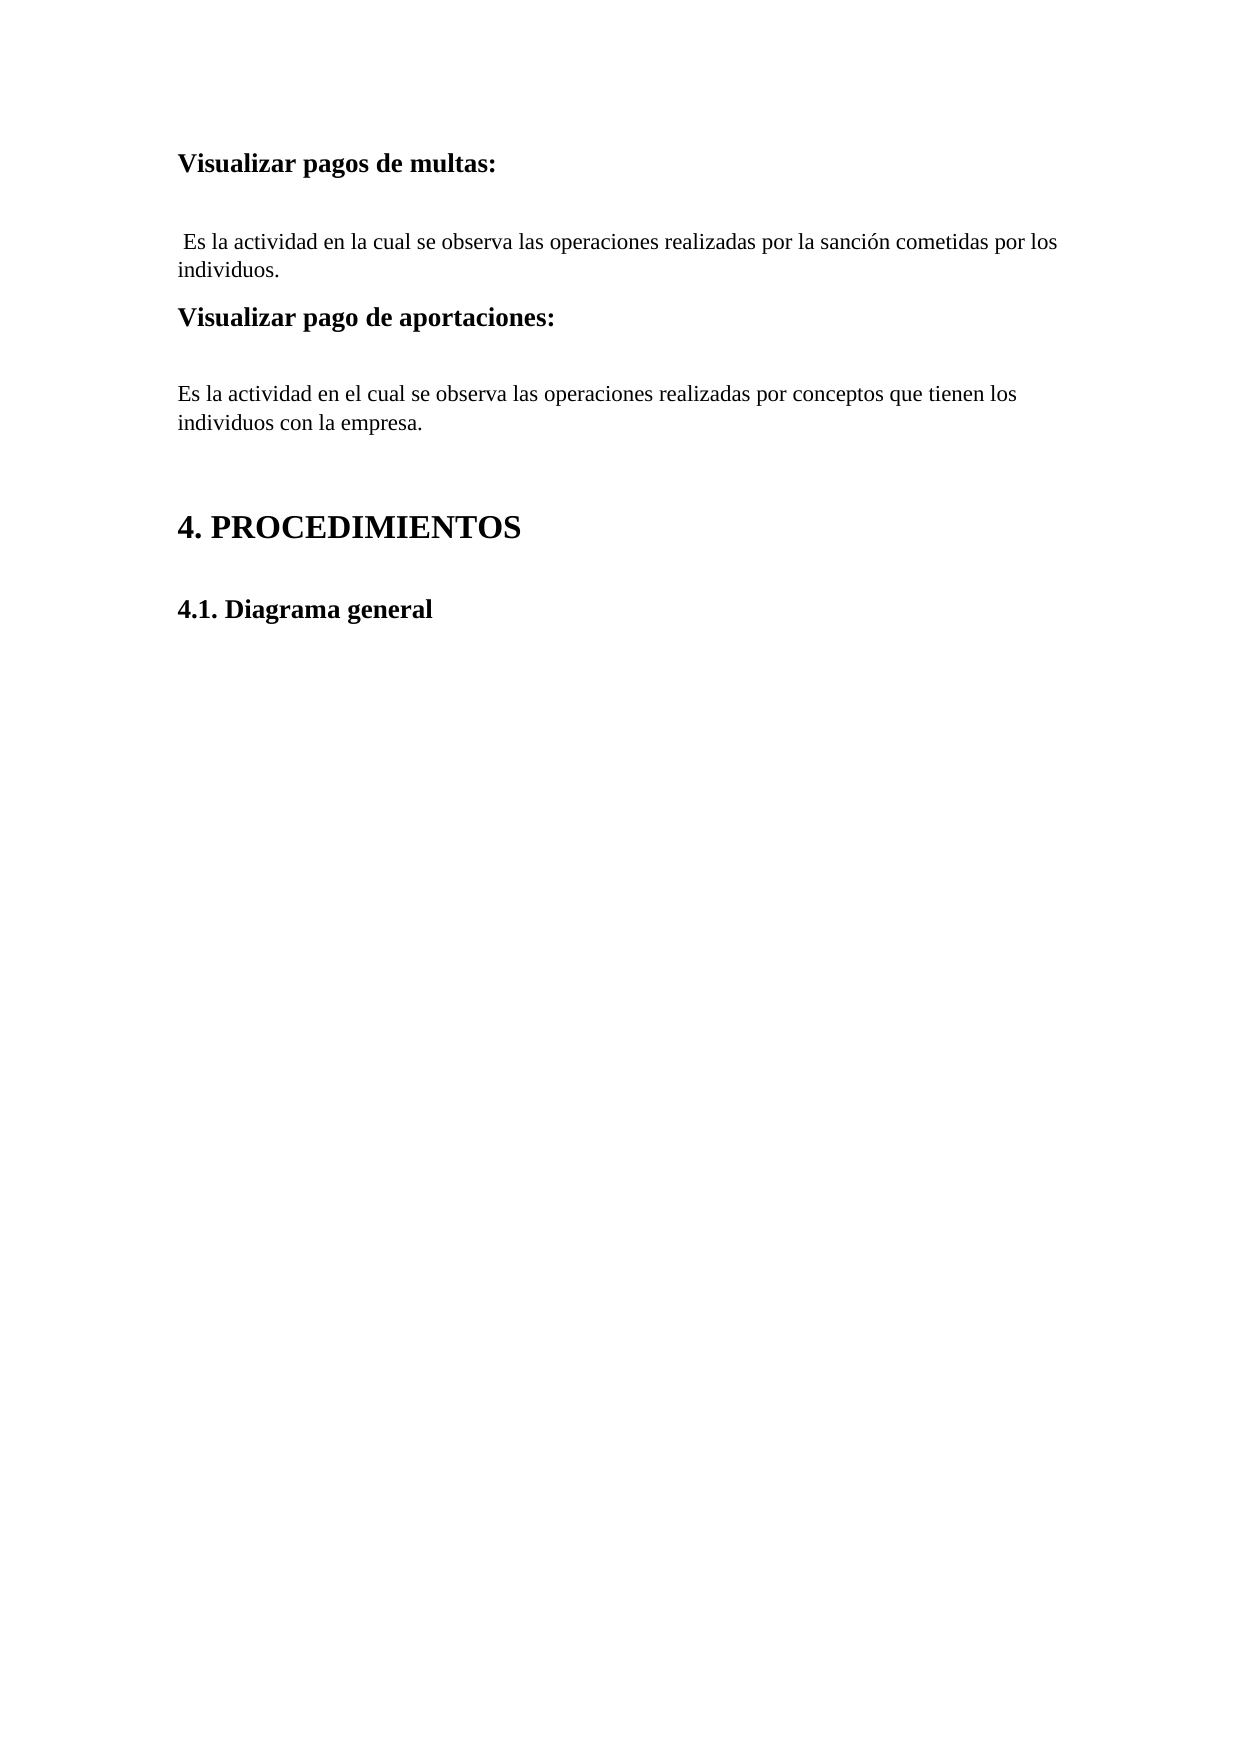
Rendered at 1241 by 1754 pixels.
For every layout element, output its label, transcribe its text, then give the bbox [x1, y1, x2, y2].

subtitle Visualizar pago de aportaciones: [177, 302, 1063, 333]
text Es la actividad en el cual se observa las operaciones realizadas por conceptos que tienen los individuos con la empresa. [177, 380, 1063, 435]
subtitle 4. PROCEDIMIENTOS [177, 507, 1063, 546]
text Es la actividad en la cual se observa las operaciones realizadas por la sanción cometidas por los individuos. [177, 228, 1063, 283]
subtitle Visualizar pagos de multas: [177, 148, 1063, 179]
subtitle 4.1. Diagrama general [177, 594, 1063, 625]
